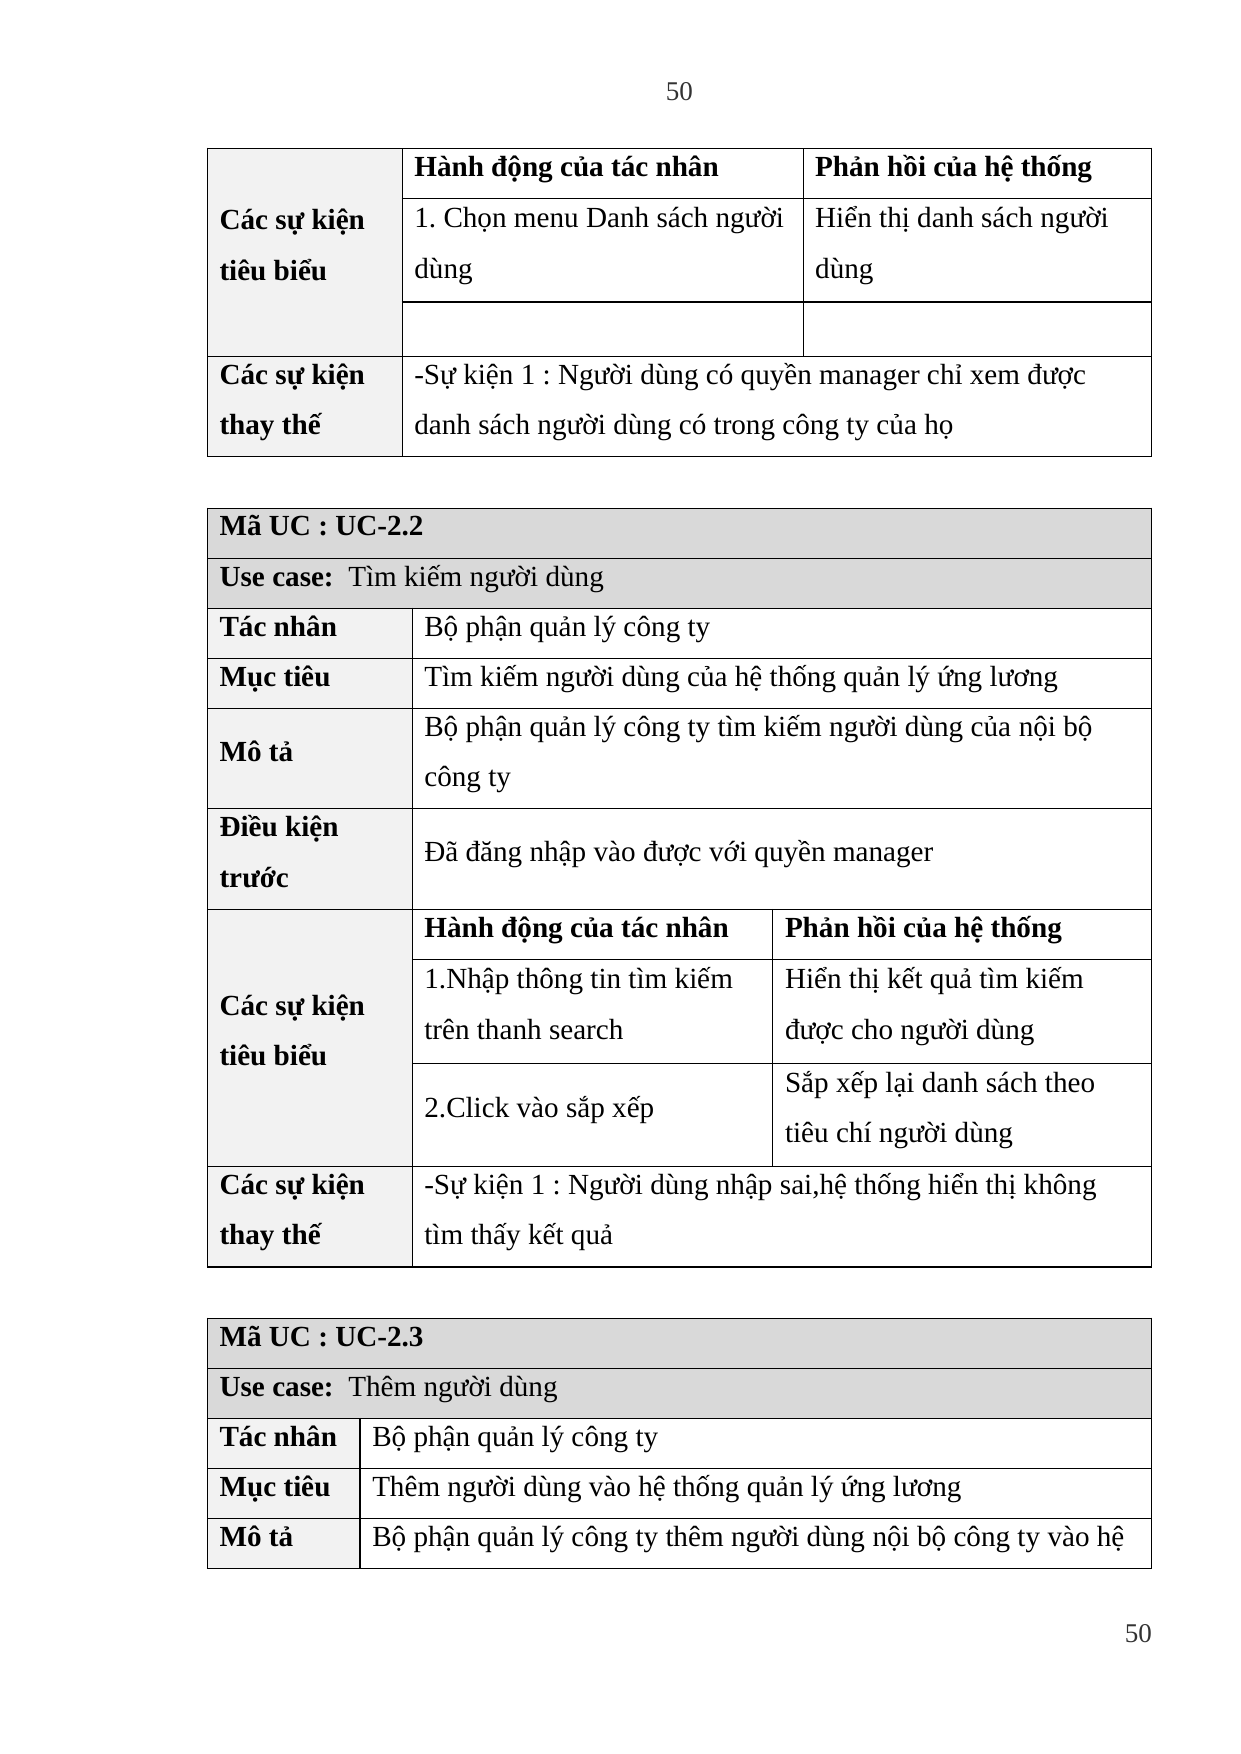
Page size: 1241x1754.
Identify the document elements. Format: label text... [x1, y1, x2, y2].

table_header Mã UC : UC-2.2 [208, 509, 1151, 558]
table_cell Bộ phận quản lý công ty tìm kiếm người dùng của nội bộ công ty [413, 709, 1151, 808]
table_cell Mô tả [208, 709, 412, 808]
table_cell Tác nhân [208, 1419, 359, 1468]
table_cell Hiển thị danh sách người dùng [804, 199, 1151, 301]
table_cell -Sự kiện 1 : Người dùng có quyền manager chỉ xem được danh sách người dùng có trong công ty của họ [403, 357, 1151, 456]
table_header Mã UC : UC-2.3 [208, 1319, 1151, 1368]
table_cell Các sự kiện thay thế [208, 1167, 412, 1266]
table_cell Phản hồi của hệ thống [804, 149, 1151, 198]
table_cell Tác nhân [208, 609, 412, 658]
table_cell [403, 303, 803, 356]
table_cell Các sự kiện tiêu biểu [208, 910, 412, 1166]
table_cell Điều kiện trước [208, 809, 412, 909]
table_cell Mục tiêu [208, 659, 412, 708]
table_cell [804, 303, 1151, 356]
table_cell Hành động của tác nhân [403, 149, 803, 198]
table_cell Bộ phận quản lý công ty [413, 609, 1151, 658]
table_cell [361, 1519, 1151, 1568]
table_cell Các sự kiện thay thế [208, 357, 402, 456]
table_cell Mục tiêu [208, 1469, 359, 1518]
table_cell Hiển thị kết quả tìm kiếm được cho người dùng [773, 960, 1151, 1062]
table_cell Sắp xếp lại danh sách theo tiêu chí người dùng [773, 1064, 1151, 1166]
table_cell Mô tả [208, 1519, 359, 1568]
table_cell Tìm kiếm người dùng của hệ thống quản lý ứng lương [413, 659, 1151, 708]
table_cell Phản hồi của hệ thống [773, 910, 1151, 959]
table_cell 2.Click vào sắp xếp [413, 1064, 772, 1166]
table_cell Thêm người dùng vào hệ thống quản lý ứng lương [361, 1469, 1151, 1518]
table_cell 1. Chọn menu Danh sách người dùng [403, 199, 803, 301]
table_cell -Sự kiện 1 : Người dùng nhập sai,hệ thống hiển thị không tìm thấy kết quả [413, 1167, 1151, 1266]
table_cell Đã đăng nhập vào được với quyền manager [413, 809, 1151, 909]
table_cell 1.Nhập thông tin tìm kiếm trên thanh search [413, 960, 772, 1062]
table_cell Use case: Tìm kiếm người dùng [208, 559, 1151, 608]
table_cell Hành động của tác nhân [413, 910, 772, 959]
table_cell Use case: Thêm người dùng [208, 1369, 1151, 1418]
table_cell Các sự kiện tiêu biểu [208, 149, 402, 356]
table_cell Bộ phận quản lý công ty [361, 1419, 1151, 1468]
